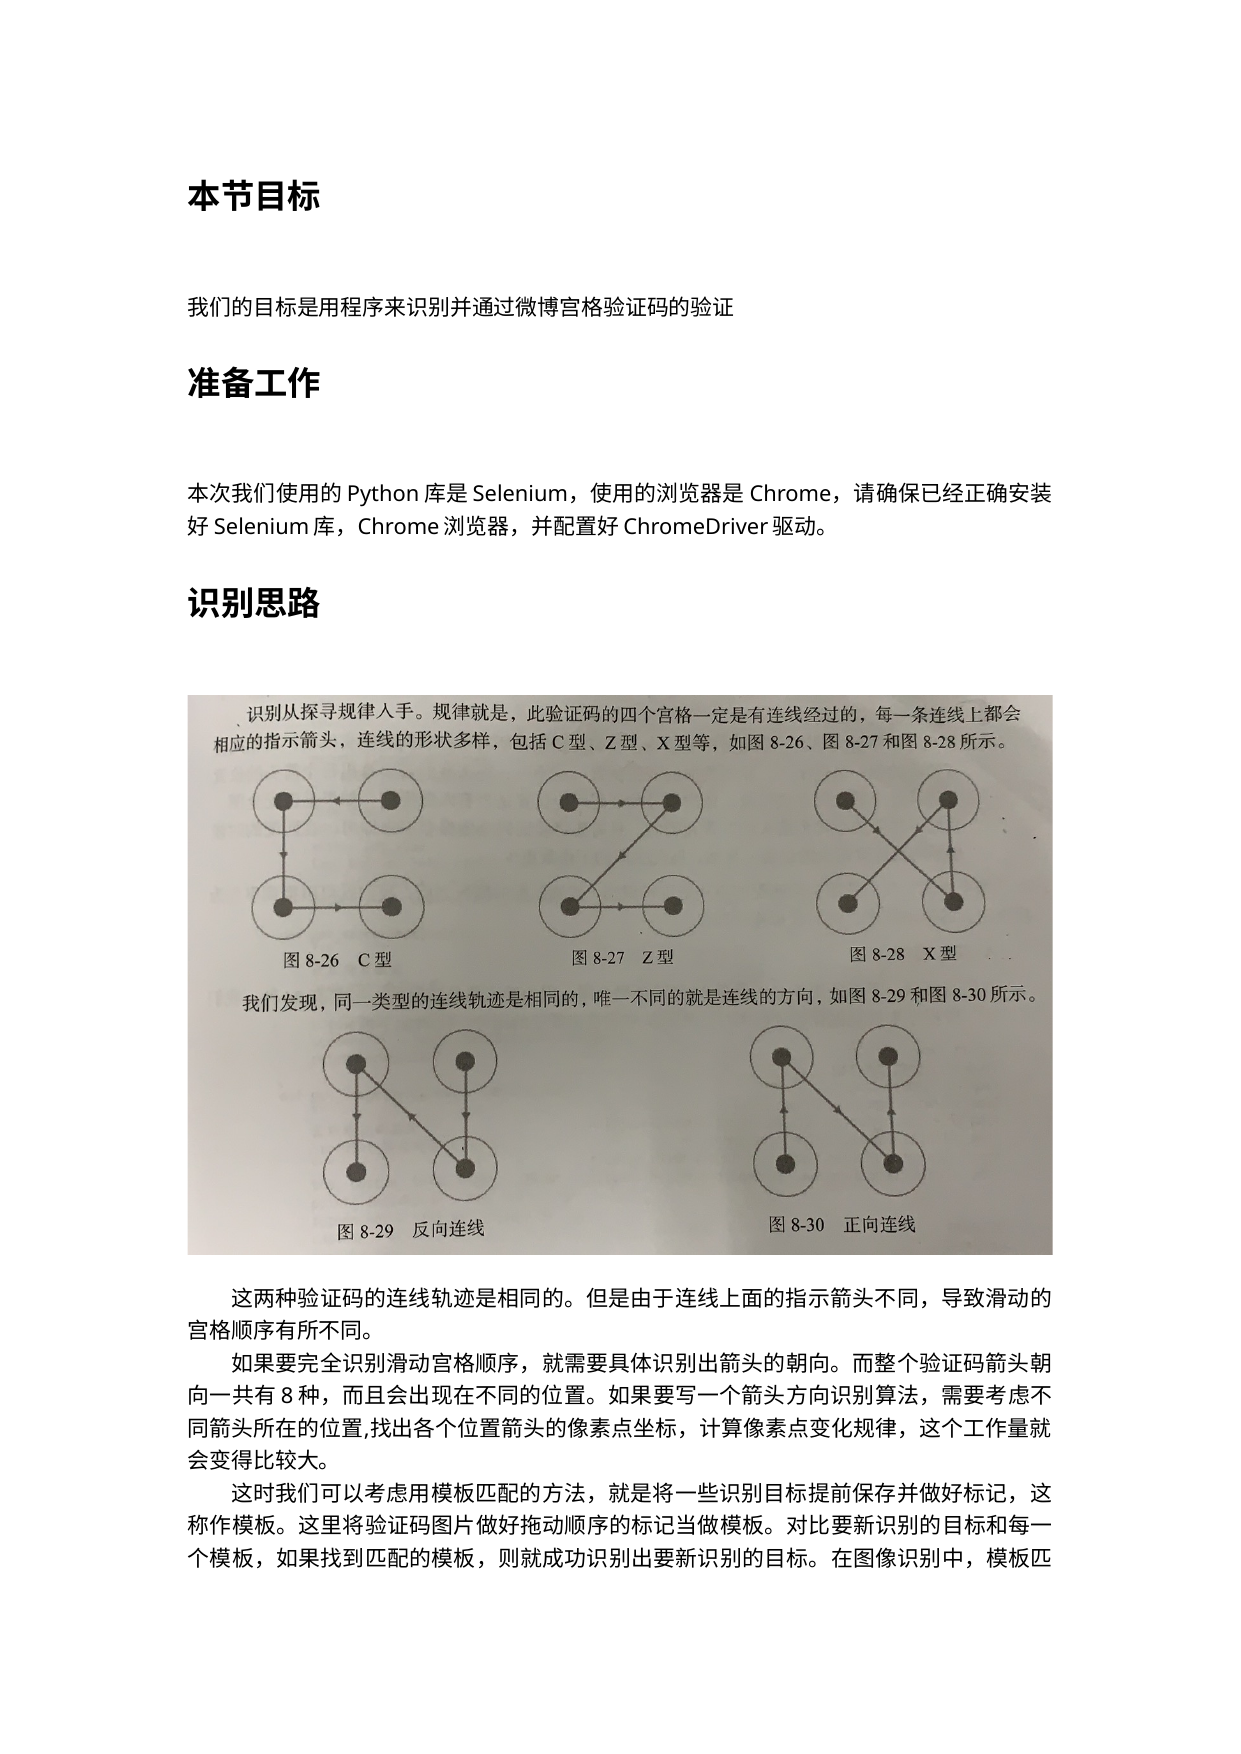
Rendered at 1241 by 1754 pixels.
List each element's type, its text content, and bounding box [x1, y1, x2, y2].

text 我们的目标是用程序来识别并通过微博宫格验证码的验证 [187, 289, 1053, 322]
text 如果要完全识别滑动宫格顺序，就需要具体识别出箭头的朝向。而整个验证码箭头朝向一共有8种，而且会出现在不同的位置。如果要写一个箭头方向识别算法，需要考虑不同箭头所在的位置,找出各个位置箭头的像素点坐标，计算像素点变化规律，这个工作量就会变得比较大。 [187, 1345, 1053, 1475]
subtitle 本节目标 [187, 162, 1053, 227]
subtitle 准备工作 [187, 349, 1053, 414]
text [187, 1475, 1053, 1573]
picture [187, 695, 1053, 1255]
subtitle 识别思路 [187, 568, 1053, 633]
text 本次我们使用的Python库是Selenium，使用的浏览器是Chrome，请确保已经正确安装好Selenium库，Chrome浏览器，并配置好ChromeDriver驱动。 [187, 476, 1053, 541]
text 这两种验证码的连线轨迹是相同的。但是由于连线上面的指示箭头不同，导致滑动的宫格顺序有所不同。 [187, 1280, 1053, 1345]
